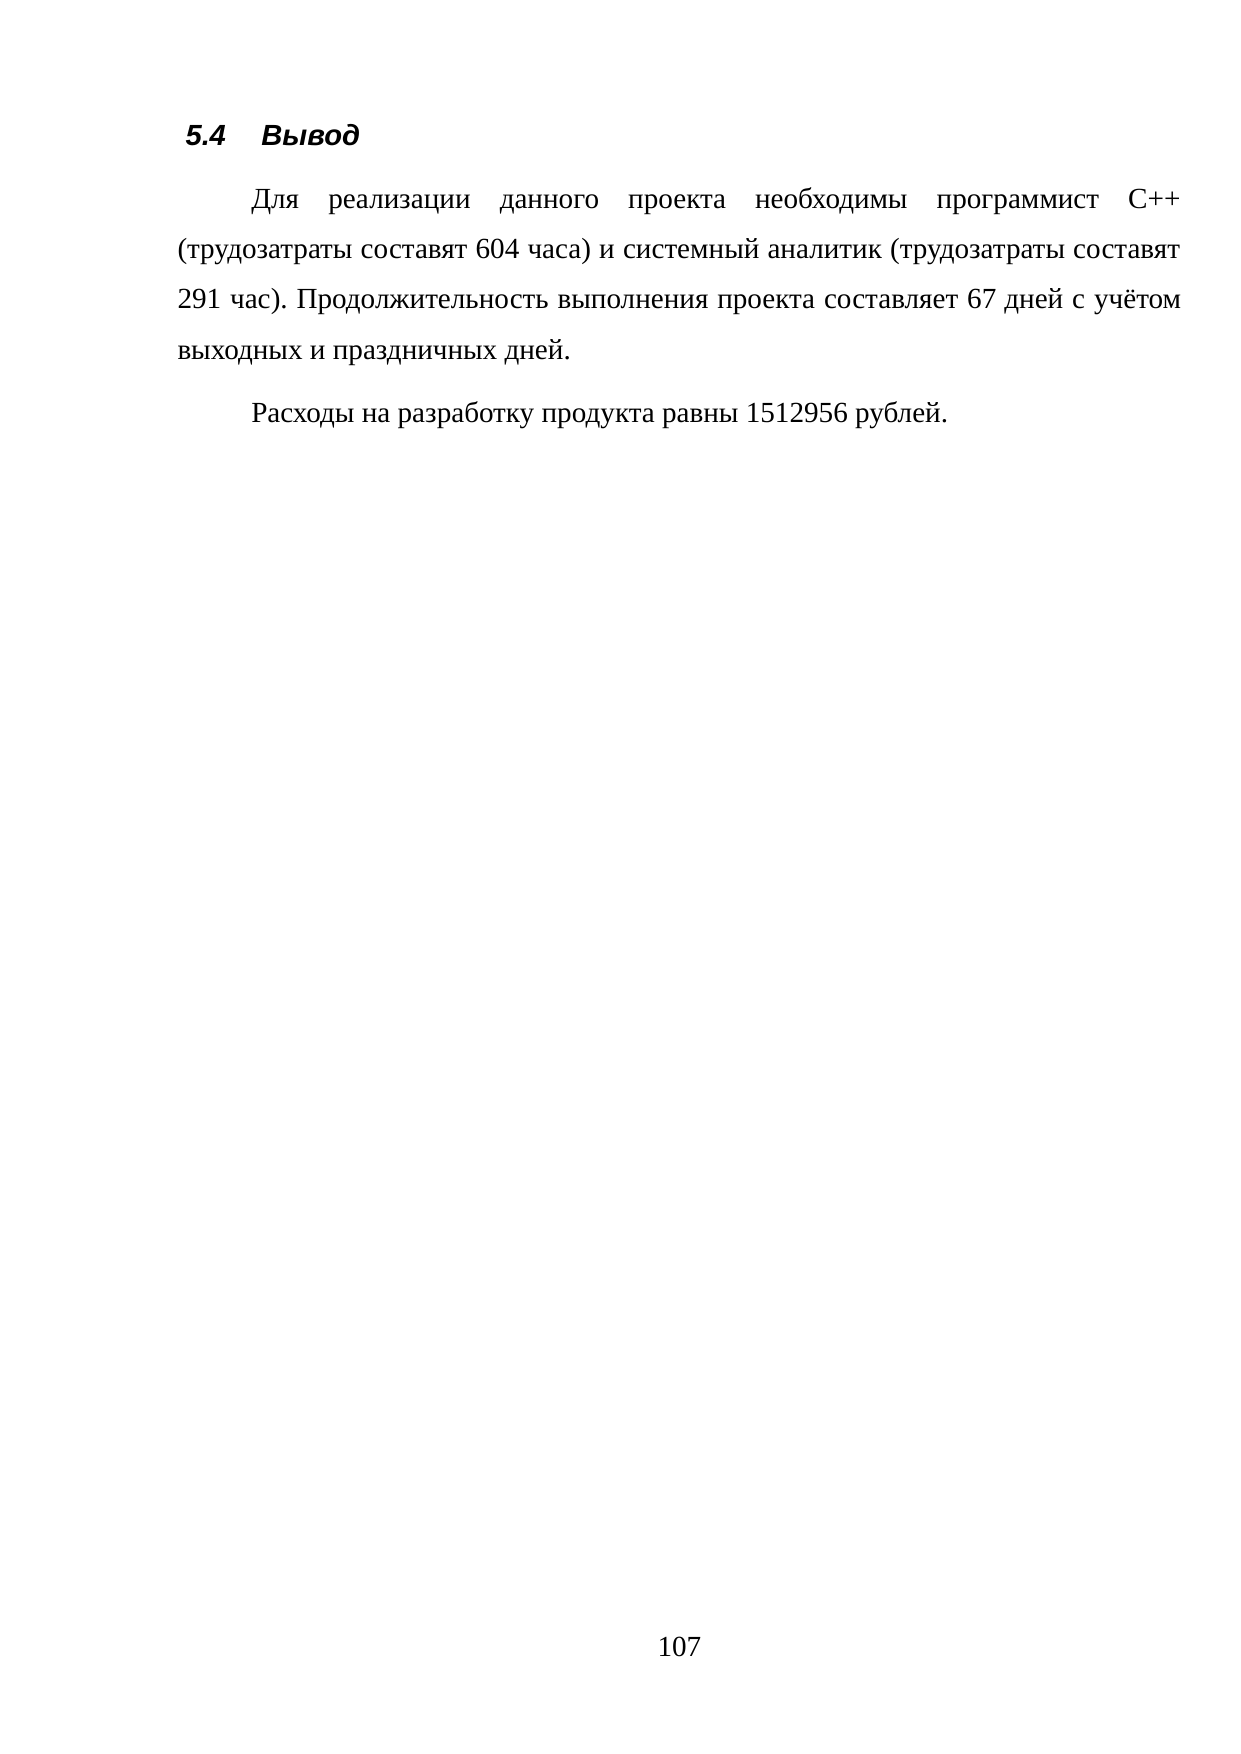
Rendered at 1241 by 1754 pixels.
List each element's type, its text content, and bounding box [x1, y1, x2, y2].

text Для реализации данного проекта необходимы программист C++ (трудозатраты составят 604 часа) и системный аналитик (трудозатраты составят 291 час). Продолжительность выполнения проекта составляет 67 дней с учётом выходных и праздничных дней. [177, 181, 1181, 365]
subtitle Вывод [177, 118, 1181, 152]
text Расходы на разработку продукта равны 1512956 рублей. [177, 395, 1181, 428]
